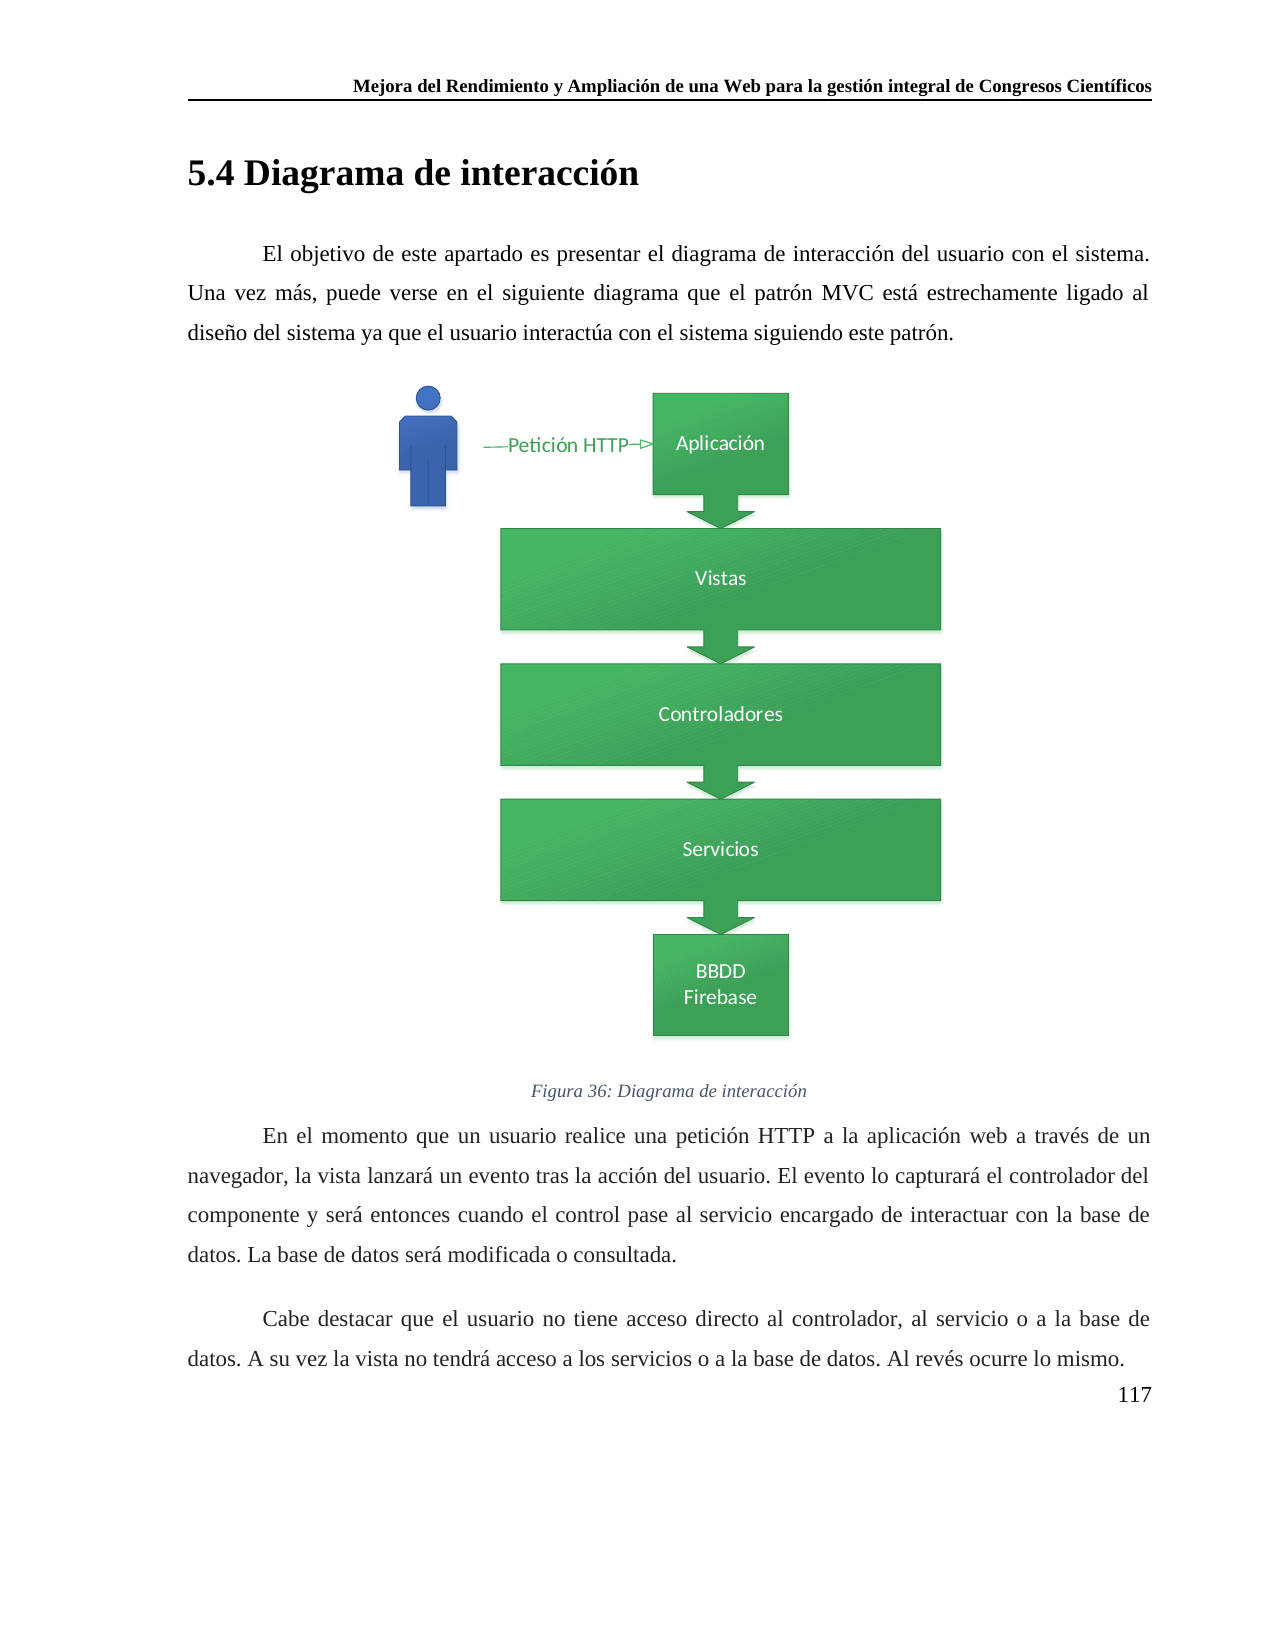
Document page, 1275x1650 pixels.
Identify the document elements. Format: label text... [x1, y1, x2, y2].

subtitle 5.4 Diagrama de interacción [187, 150, 1152, 193]
text En el momento que un usuario realice una petición HTTP a la aplicación web a través de un navegador, la vista lanzará un evento tras la acción del usuario. El evento lo capturará el controlador del componente y será entonces cuando el control pase al servicio encargado de interactuar con la base de datos. La base de datos será modificada o consultada. [187, 1122, 1152, 1267]
text El objetivo de este apartado es presentar el diagrama de interacción del usuario con el sistema. Una vez más, puede verse en el siguiente diagrama que el patrón MVC está estrechamente ligado al diseño del sistema ya que el usuario interactúa con el sistema siguiendo este patrón. [187, 240, 1152, 345]
text Figura 36: Diagrama de interacción [187, 1080, 1152, 1102]
text Cabe destacar que el usuario no tiene acceso directo al controlador, al servicio o a la base de datos. A su vez la vista no tendrá acceso a los servicios o a la base de datos. Al revés ocurre lo mismo. [187, 1305, 1152, 1371]
